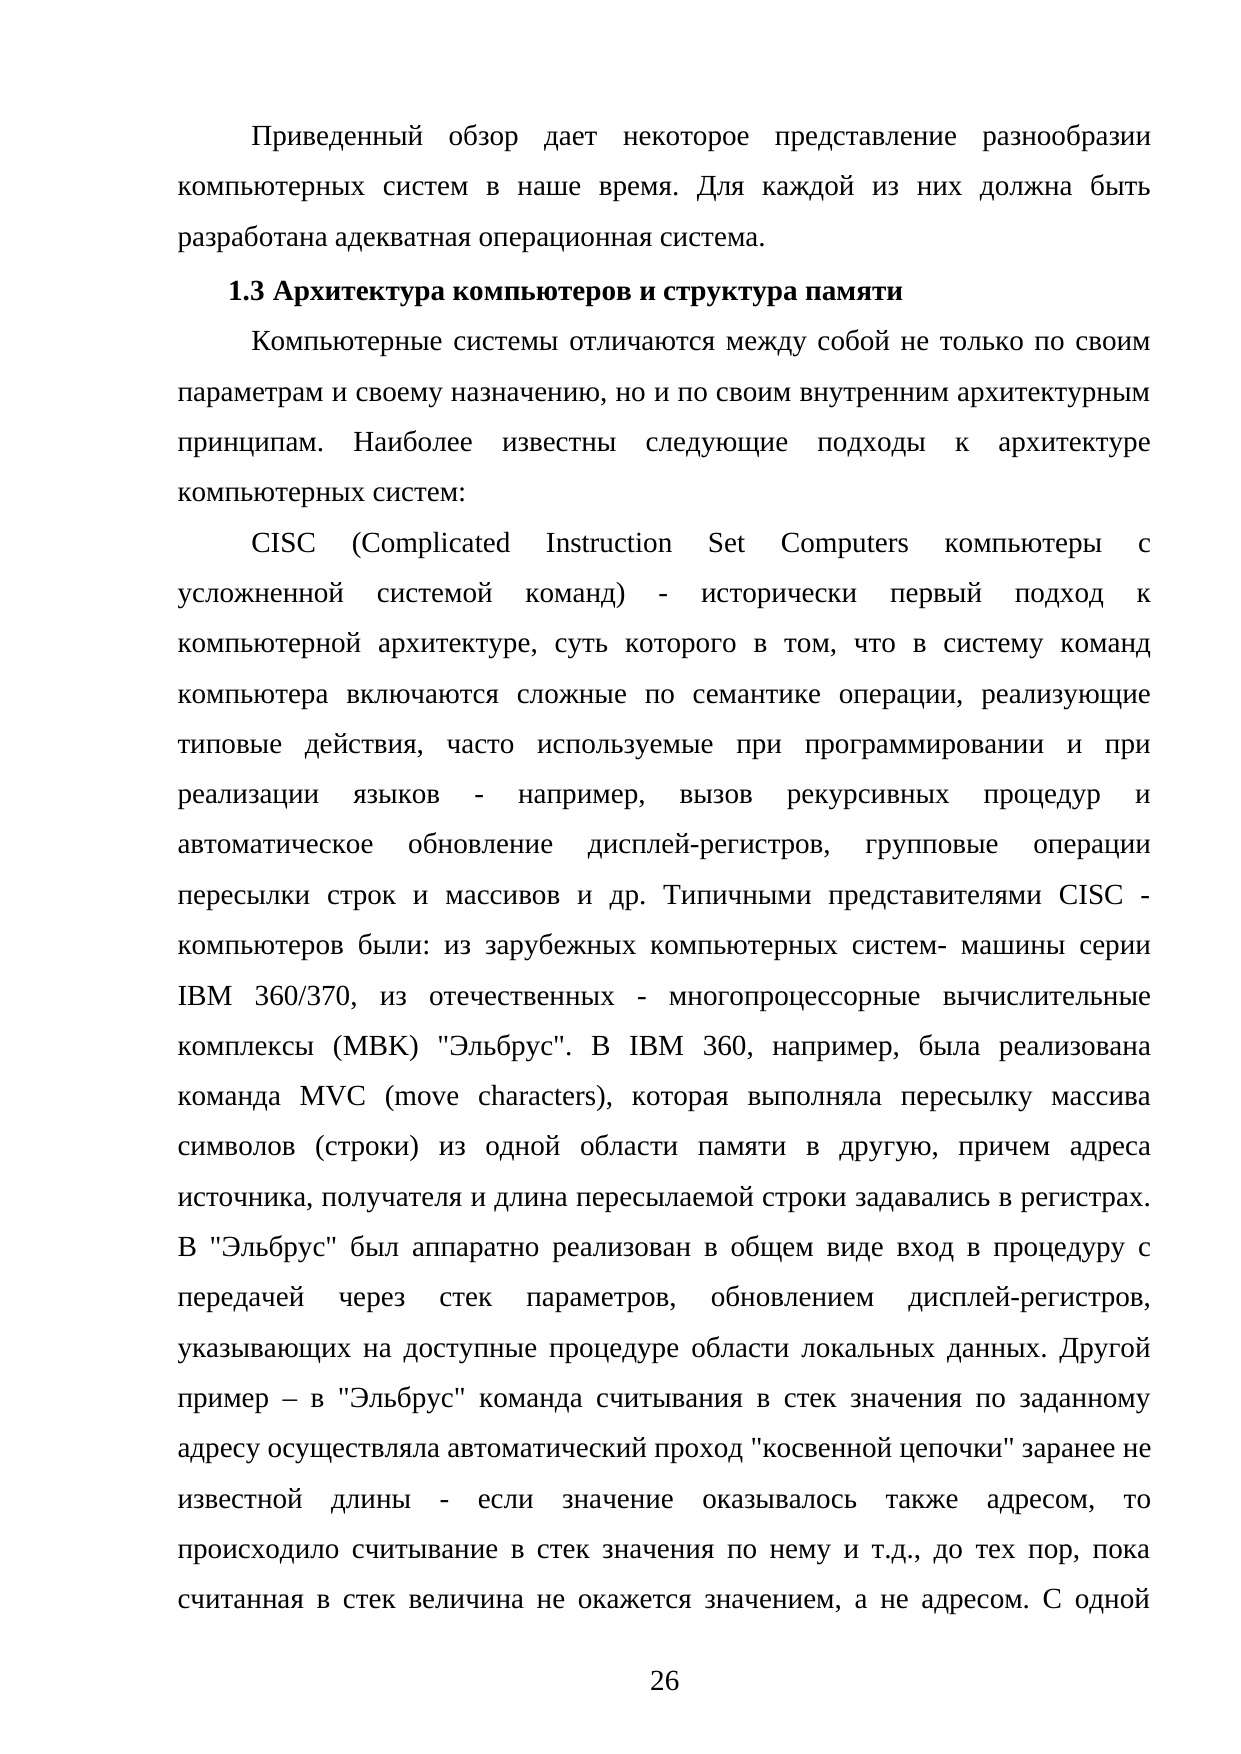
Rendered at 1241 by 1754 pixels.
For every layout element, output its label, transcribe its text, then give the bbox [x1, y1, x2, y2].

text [177, 525, 1152, 1615]
text Приведенный обзор дает некоторое представление разнообразии компьютерных систем в наше время. Для каждой из них должна быть разработана адекватная операционная система. [177, 118, 1152, 252]
subtitle Архитектура компьютеров и структура памяти [228, 273, 1152, 307]
text Компьютерные системы отличаются между собой не только по своим параметрам и своему назначению, но и по своим внутренним архитектурным принципам. Наиболее известны следующие подходы к архитектуре компьютерных систем: [177, 323, 1152, 508]
